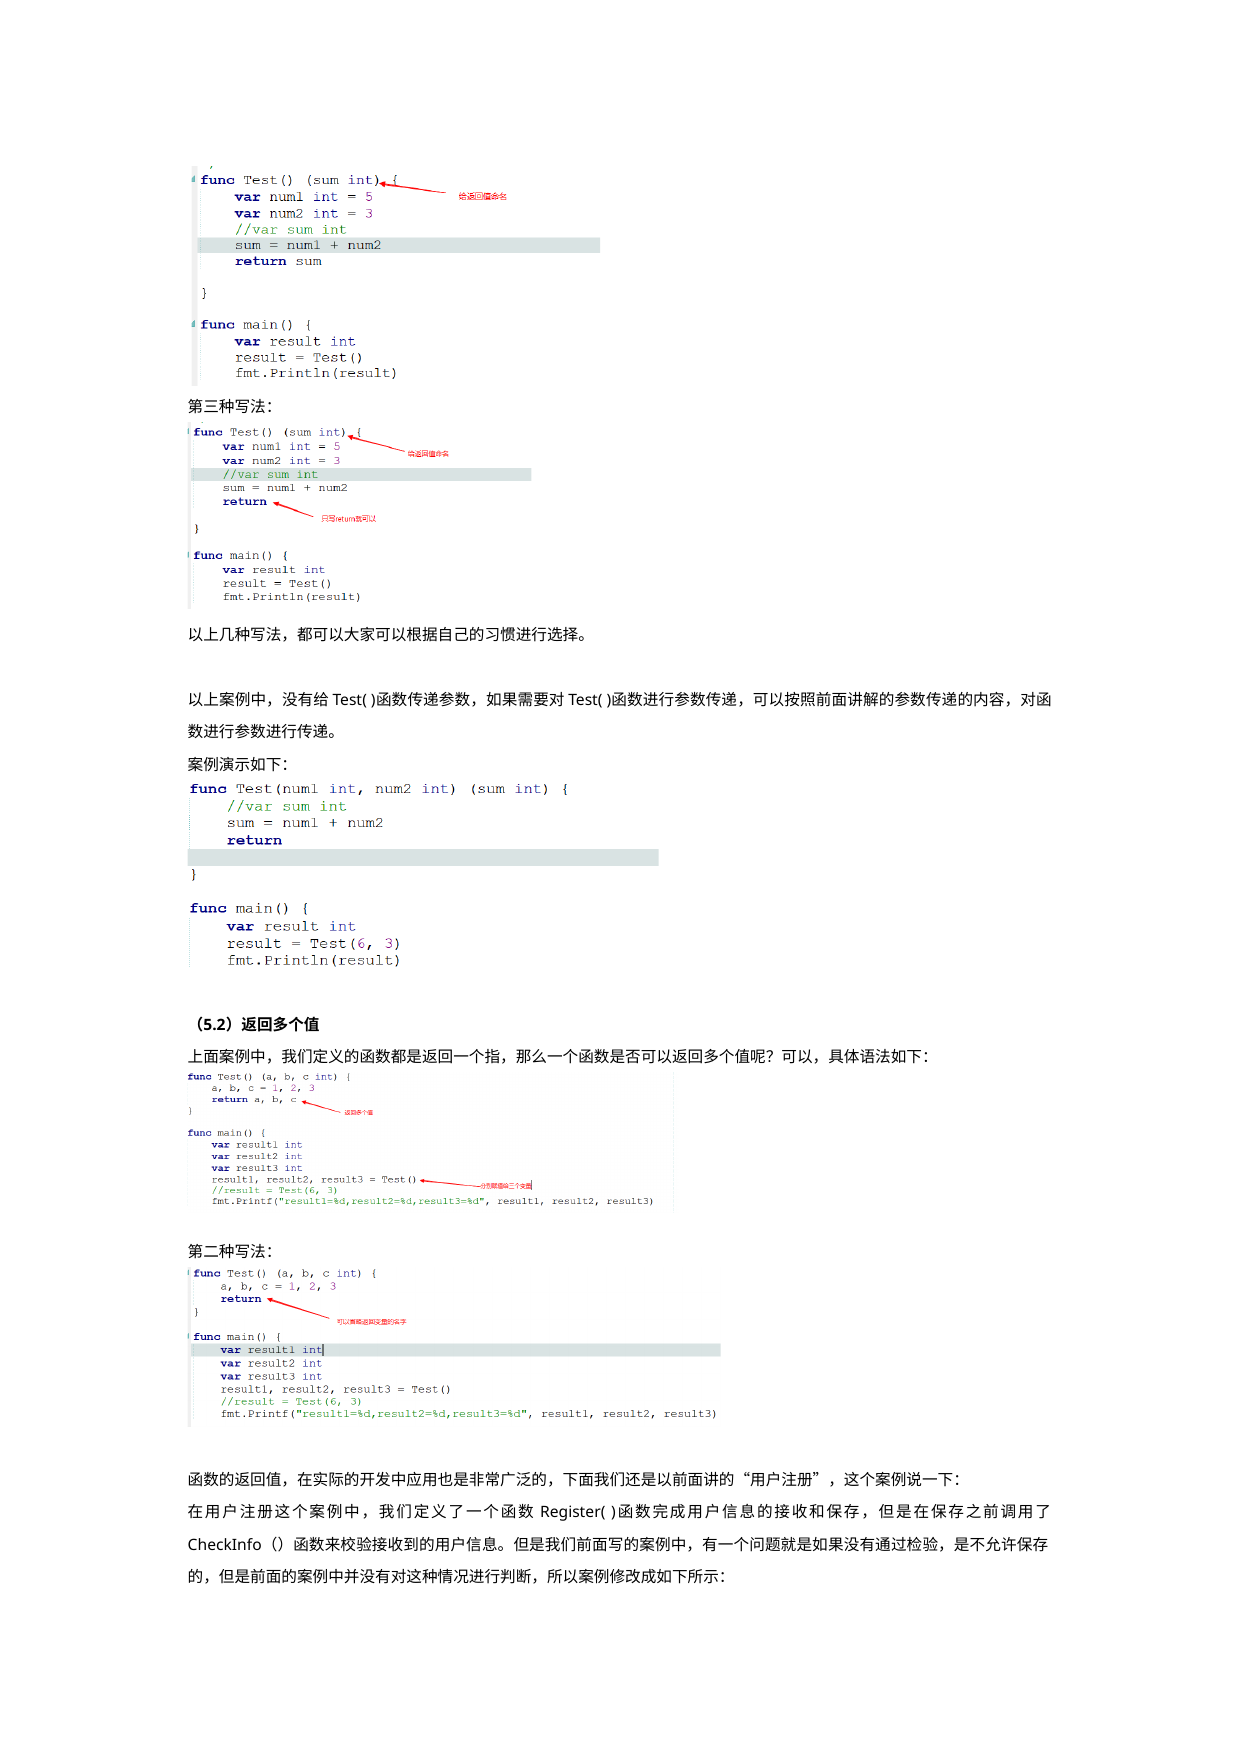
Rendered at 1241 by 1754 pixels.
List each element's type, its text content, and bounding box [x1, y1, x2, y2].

picture [191, 166, 601, 386]
picture [187, 422, 532, 609]
text 以上案例中，没有给Test( )函数传递参数，如果需要对Test( )函数进行参数传递，可以按照前面讲解的参数传递的内容，对函数进行参数进行传递。 [187, 682, 1053, 747]
picture [187, 779, 659, 982]
text 第三种写法： [187, 389, 1053, 422]
text （5.2）返回多个值 [187, 1007, 1053, 1039]
picture [187, 1267, 721, 1427]
text 第二种写法： [187, 1234, 1053, 1267]
text 案例演示如下： [187, 747, 1053, 779]
picture [187, 1072, 679, 1213]
text 函数的返回值，在实际的开发中应用也是非常广泛的，下面我们还是以前面讲的“用户注册”，这个案例说一下： [187, 1462, 1053, 1494]
text 在用户注册这个案例中，我们定义了一个函数Register( )函数完成用户信息的接收和保存，但是在保存之前调用了CheckInfo（）函数来校验接收到的用户信息。但是我们前面写的案例中，有一个问题就是如果没有通过检验，是不允许保存的，但是前面的案例中并没有对这种情况进行判断，所以案例修改成如下所示： [187, 1494, 1053, 1592]
text 上面案例中，我们定义的函数都是返回一个指，那么一个函数是否可以返回多个值呢？可以，具体语法如下： [187, 1039, 1053, 1072]
text 以上几种写法，都可以大家可以根据自己的习惯进行选择。 [187, 617, 1053, 649]
